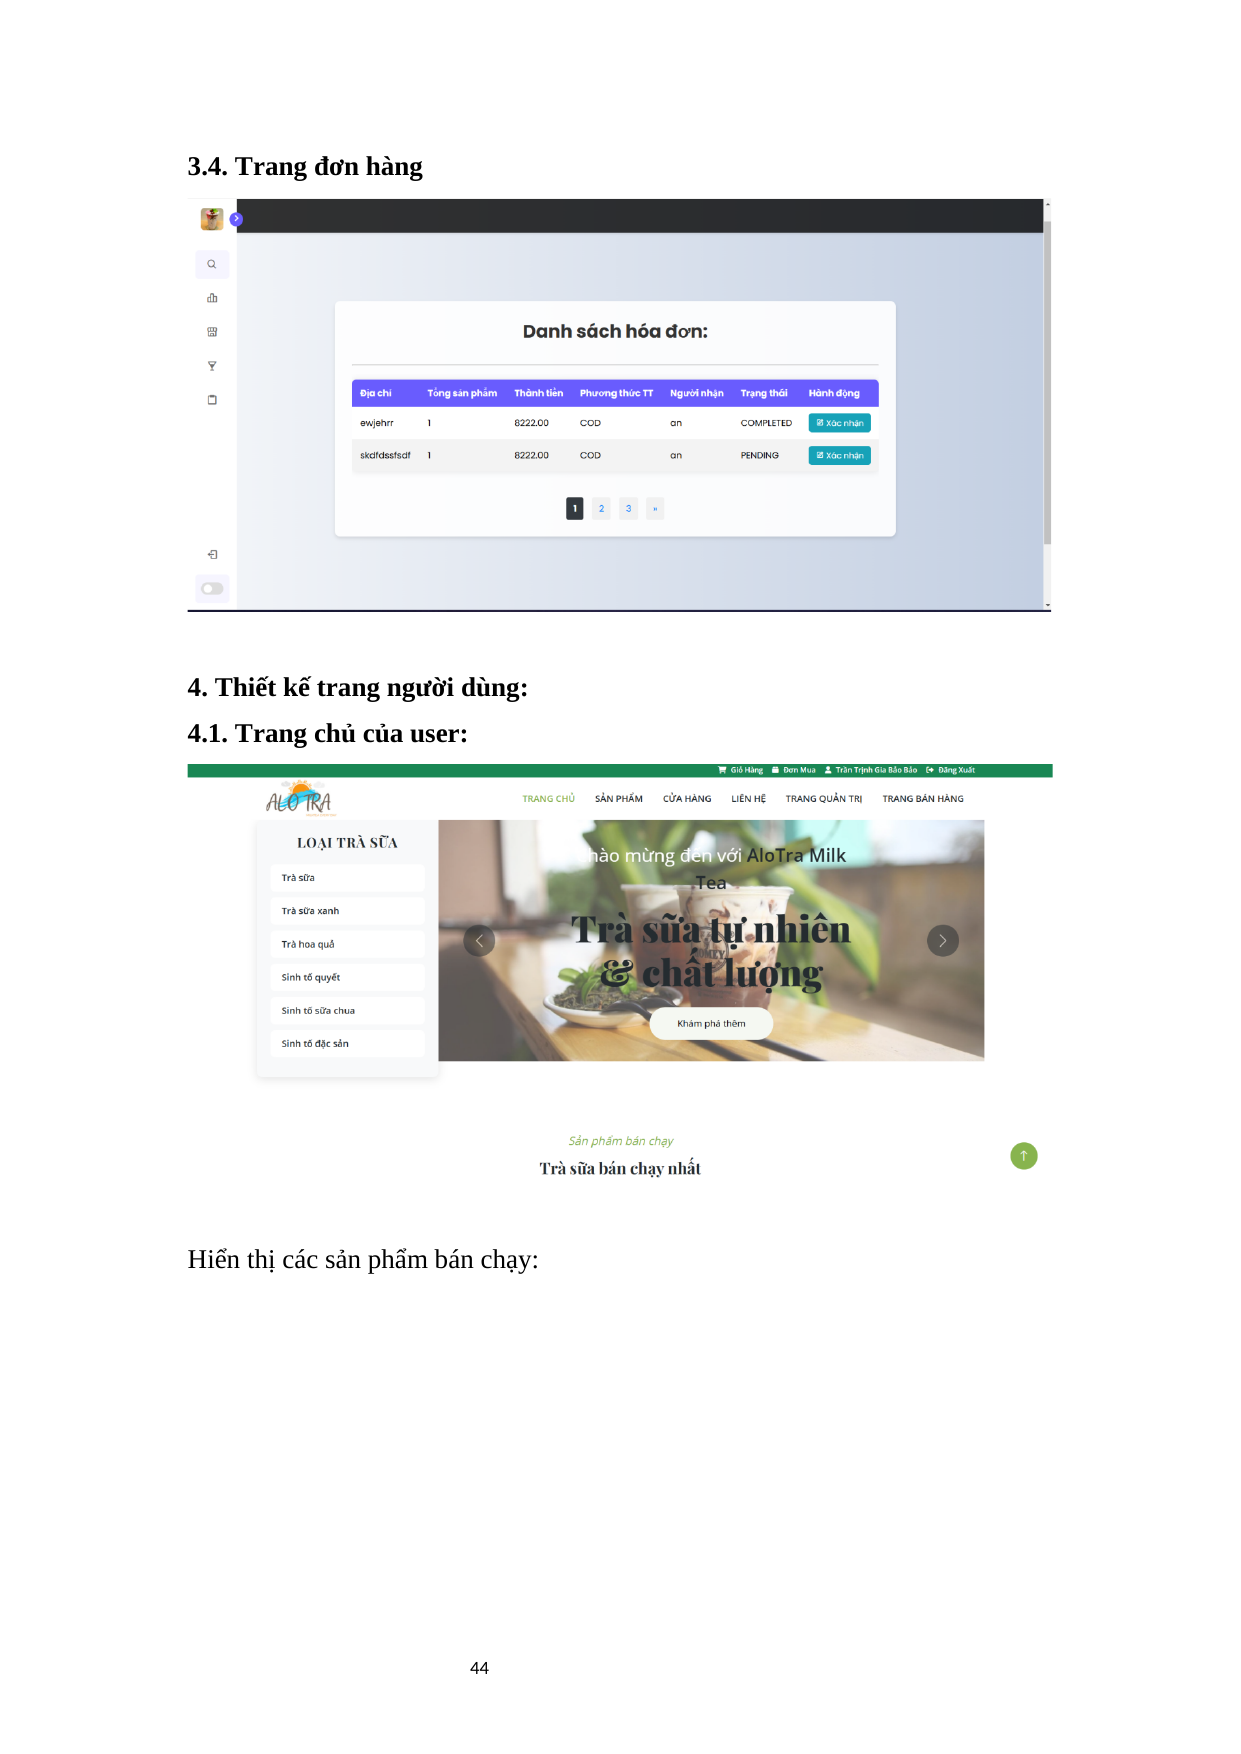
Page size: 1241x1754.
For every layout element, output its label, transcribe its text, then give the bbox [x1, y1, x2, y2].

picture [187, 764, 1053, 1184]
text 4.1. Trang chủ của user: [187, 718, 1053, 749]
text 4. Thiết kế trang người dùng: [187, 671, 1053, 702]
picture [187, 196, 1052, 612]
text 3.4. Trang đơn hàng [187, 150, 1053, 181]
text Hiển thị các sản phẩm bán chạy: [187, 1243, 1053, 1274]
